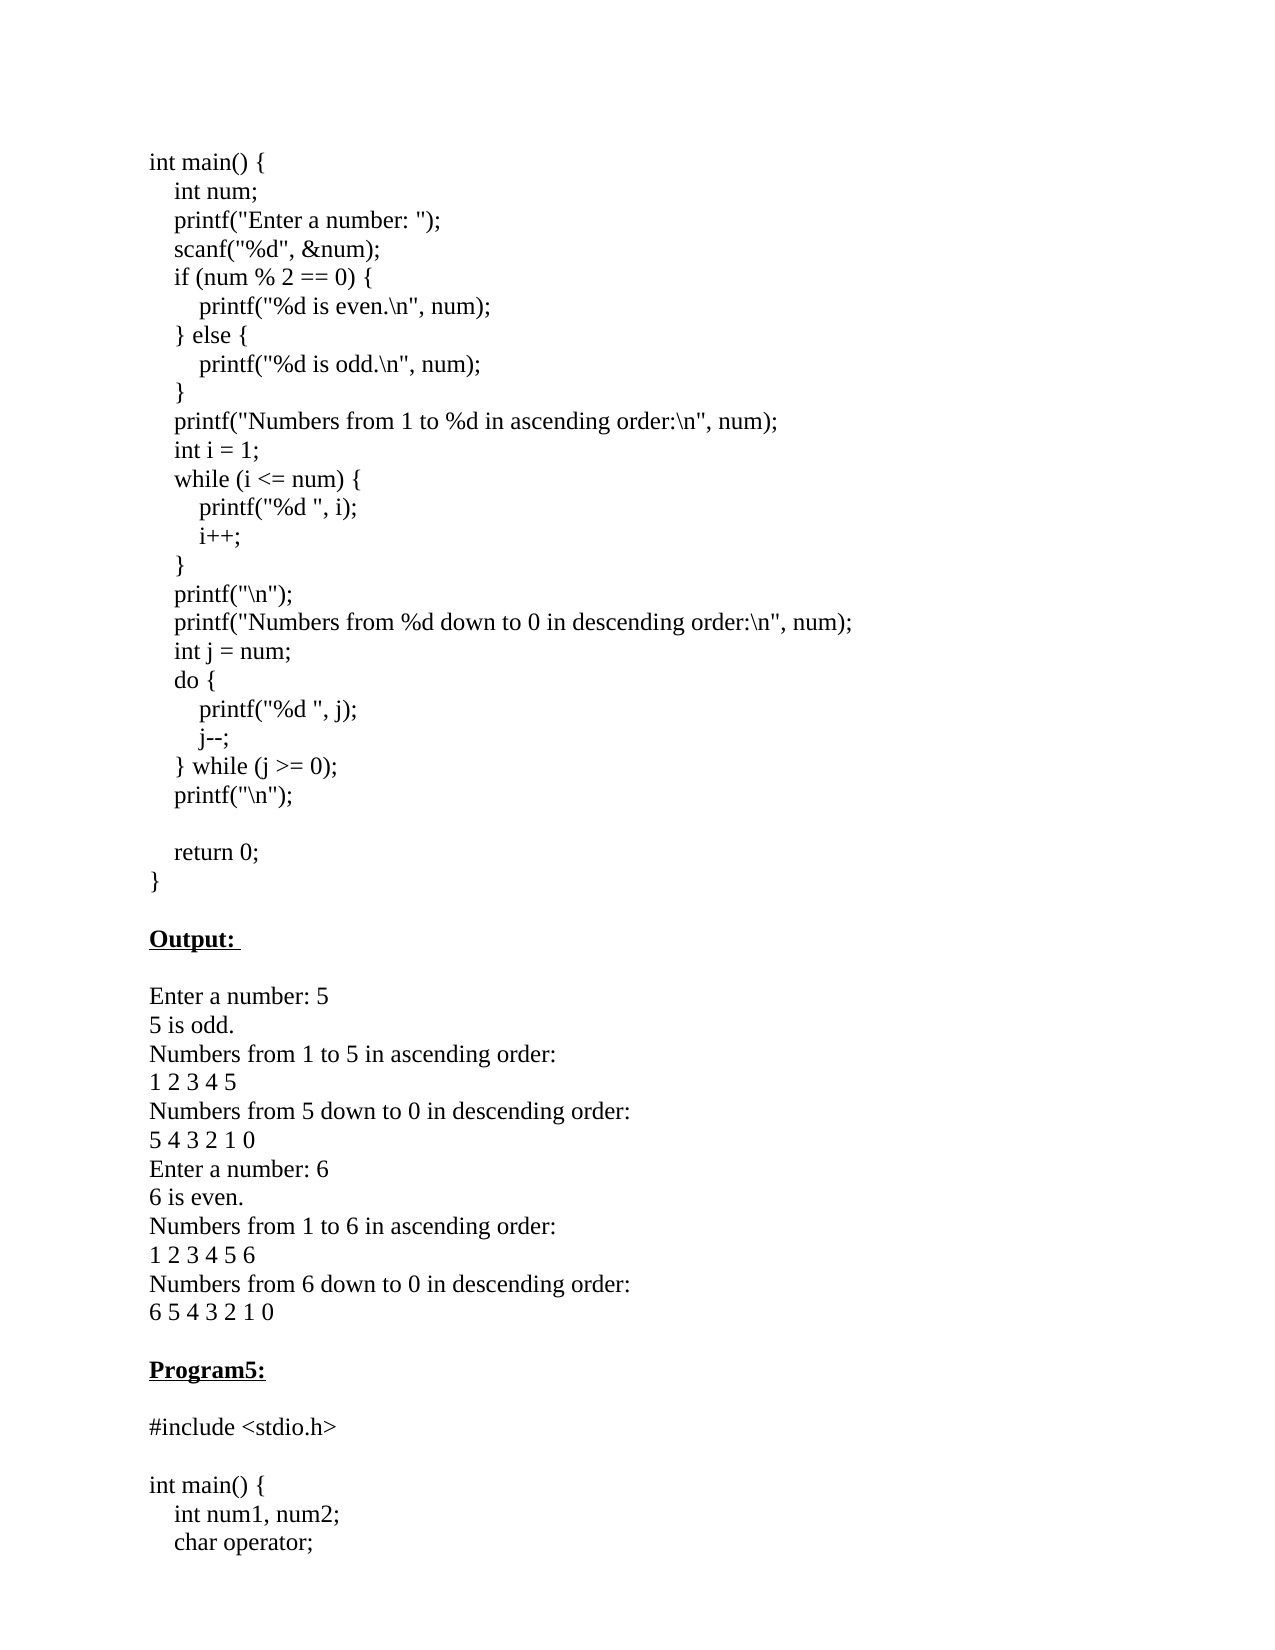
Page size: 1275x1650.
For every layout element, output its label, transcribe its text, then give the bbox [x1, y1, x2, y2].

text 5 4 3 2 1 0 [149, 1125, 1169, 1154]
text printf("Enter a number: "); [149, 205, 1169, 234]
text printf("Numbers from 1 to %d in ascending order:\n", num); [149, 406, 1169, 435]
text int main() { [149, 147, 1169, 176]
text 1 2 3 4 5 [149, 1067, 1169, 1096]
text Numbers from 5 down to 0 in descending order: [149, 1096, 1169, 1125]
text char operator; [149, 1527, 1169, 1556]
text #include <stdio.h> [149, 1412, 1169, 1441]
text if (num % 2 == 0) { [149, 262, 1169, 291]
text scanf("%d", &num); [149, 234, 1169, 262]
text Numbers from 1 to 6 in ascending order: [149, 1211, 1169, 1240]
text return 0; [149, 837, 1169, 866]
text int num; [149, 176, 1169, 205]
text Enter a number: 5 [149, 981, 1169, 1010]
text printf("Numbers from %d down to 0 in descending order:\n", num); [149, 607, 1169, 636]
text 1 2 3 4 5 6 [149, 1240, 1169, 1269]
text i++; [149, 521, 1169, 550]
text } [149, 377, 1169, 406]
text 5 is odd. [149, 1010, 1169, 1039]
text while (i <= num) { [149, 464, 1169, 492]
text Numbers from 6 down to 0 in descending order: [149, 1269, 1169, 1297]
text do { [149, 665, 1169, 694]
text } else { [149, 320, 1169, 349]
text int num1, num2; [149, 1499, 1169, 1527]
text printf("\n"); [149, 780, 1169, 809]
text Enter a number: 6 [149, 1154, 1169, 1182]
text } [149, 550, 1169, 579]
text printf("%d ", i); [149, 492, 1169, 521]
text Program5: [149, 1355, 1169, 1384]
text } while (j >= 0); [149, 751, 1169, 780]
text int j = num; [149, 636, 1169, 665]
text printf("%d ", j); [149, 694, 1169, 722]
text Output: [149, 924, 1169, 952]
text int i = 1; [149, 435, 1169, 464]
text Numbers from 1 to 5 in ascending order: [149, 1039, 1169, 1067]
text int main() { [149, 1470, 1169, 1499]
text 6 is even. [149, 1182, 1169, 1211]
text } [149, 866, 1169, 895]
text printf("\n"); [149, 579, 1169, 607]
text j--; [149, 722, 1169, 751]
text 6 5 4 3 2 1 0 [149, 1297, 1169, 1326]
text printf("%d is even.\n", num); [149, 291, 1169, 320]
text printf("%d is odd.\n", num); [149, 349, 1169, 377]
